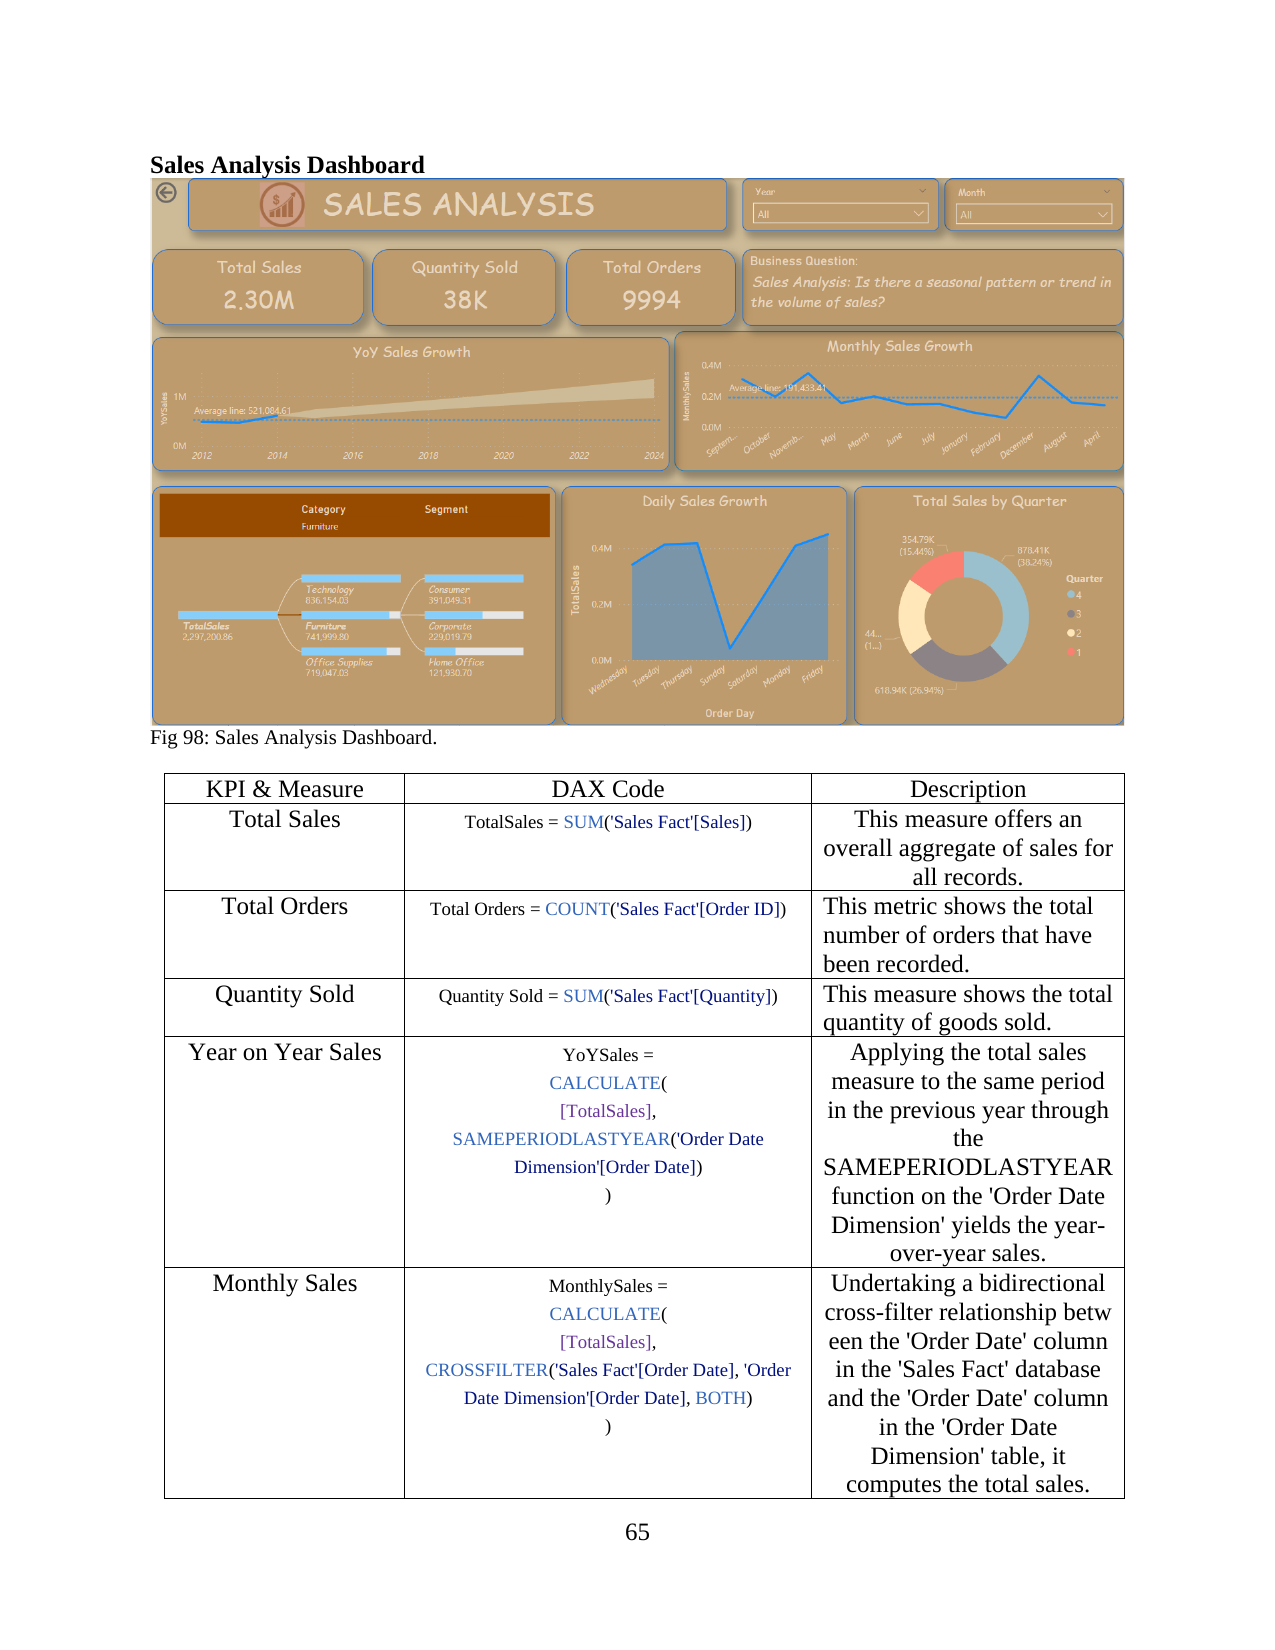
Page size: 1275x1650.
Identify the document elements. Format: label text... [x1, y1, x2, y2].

table_header DAX Code [405, 774, 811, 803]
picture [150, 178, 1125, 726]
table_cell Quantity Sold [165, 979, 404, 1036]
table_cell Total Orders = COUNT('Sales Fact'[Order ID]) [405, 891, 811, 978]
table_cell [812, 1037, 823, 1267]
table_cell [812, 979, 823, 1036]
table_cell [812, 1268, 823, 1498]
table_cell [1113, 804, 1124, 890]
table_cell YoYSales = CALCULATE( [TotalSales], SAMEPERIODLASTYEAR('Order Date Dimension'[Order Date]) ) [405, 1037, 811, 1267]
table_cell MonthlySales = CALCULATE( [TotalSales], CROSSFILTER('Sales Fact'[Order Date], 'Order Date Dimension'[Order Date], BOTH) ) [405, 1268, 811, 1498]
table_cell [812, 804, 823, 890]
table_header Description [812, 774, 1124, 803]
table_cell TotalSales = SUM('Sales Fact'[Sales]) [405, 804, 811, 890]
table_cell Year on Year Sales [165, 1037, 404, 1267]
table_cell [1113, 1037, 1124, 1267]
table_cell Quantity Sold = SUM('Sales Fact'[Quantity]) [405, 979, 811, 1036]
table_cell Monthly Sales [165, 1268, 404, 1498]
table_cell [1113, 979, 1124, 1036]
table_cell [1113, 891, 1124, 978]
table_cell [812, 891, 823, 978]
table_cell Total Orders [165, 891, 404, 978]
table_header KPI & Measure [165, 774, 404, 803]
text Fig 98: Sales Analysis Dashboard. [150, 726, 1125, 749]
subtitle Sales Analysis Dashboard [150, 150, 1125, 178]
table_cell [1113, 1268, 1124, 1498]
table_cell Total Sales [165, 804, 404, 890]
